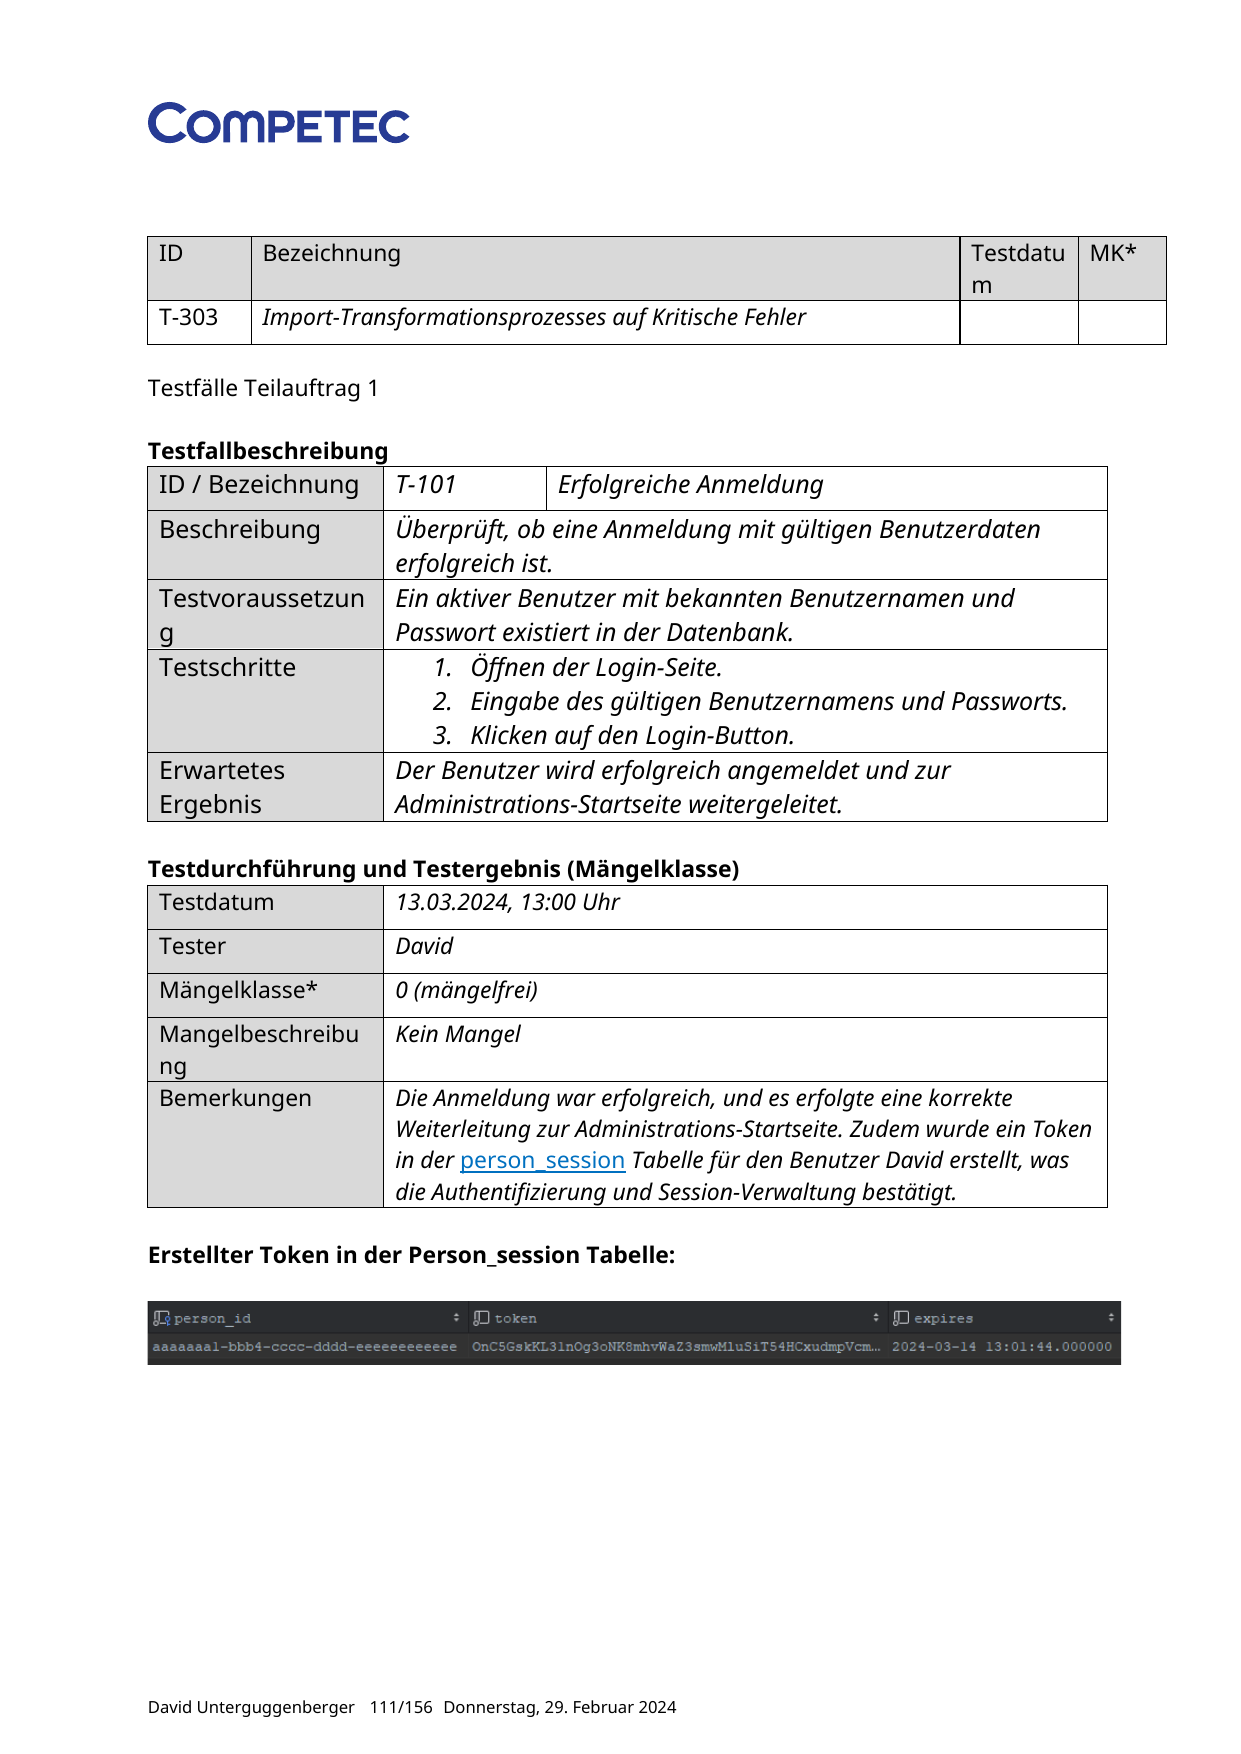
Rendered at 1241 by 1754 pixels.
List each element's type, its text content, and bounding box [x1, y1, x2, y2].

table_cell Die Anmeldung war erfolgreich, und es erfolgte eine korrekte Weiterleitung zur Administrations-Startseite. Zudem wurde ein Token in der person_session Tabelle für den Benutzer David erstellt, was die Authentifizierung und Session-Verwaltung bestätigt. [384, 1082, 1107, 1207]
table_cell Beschreibung [148, 511, 383, 579]
table_cell Kein Mangel [384, 1018, 1107, 1081]
table_cell Öffnen der Login-Seite. Eingabe des gültigen Benutzernamens und Passworts. Klicken auf den Login-Button. [384, 650, 1107, 752]
table_cell Testvoraussetzung [148, 580, 383, 648]
table_header Erfolgreiche Anmeldung [547, 467, 1107, 510]
table_cell Mängelklasse* [148, 974, 383, 1017]
table_cell Tester [148, 930, 383, 973]
table_cell Mangelbeschreibung [148, 1018, 383, 1081]
table_cell Import-Transformationsprozesses auf Kritische Fehler [252, 301, 959, 344]
subtitle Testfälle Teilauftrag 1 [148, 372, 1122, 403]
table_cell Ein aktiver Benutzer mit bekannten Benutzernamen und Passwort existiert in der Datenbank. [384, 580, 1107, 648]
table_cell [1079, 301, 1166, 344]
table_cell Bemerkungen [148, 1082, 383, 1207]
table_cell [961, 301, 1078, 344]
table_header Testdatum [148, 886, 383, 929]
picture [147, 1301, 1122, 1365]
text Testdurchführung und Testergebnis (Mängelklasse) [148, 853, 1122, 884]
table_cell Erwartetes Ergebnis [148, 753, 383, 821]
table_cell Der Benutzer wird erfolgreich angemeldet und zur Administrations-Startseite weitergeleitet. [384, 753, 1107, 821]
text Erstellter Token in der Person_session Tabelle: [148, 1239, 1122, 1270]
table_header T-101 [384, 467, 546, 510]
table_cell Überprüft, ob eine Anmeldung mit gültigen Benutzerdaten erfolgreich ist. [384, 511, 1107, 579]
table_header Testdatum [961, 237, 1078, 300]
table_header ID / Bezeichnung [148, 467, 383, 510]
table_header MK* [1079, 237, 1166, 300]
table_header Bezeichnung [252, 237, 959, 300]
table_cell 0 (mängelfrei) [384, 974, 1107, 1017]
table_header 13.03.2024, 13:00 Uhr [384, 886, 1107, 929]
table_cell David [384, 930, 1107, 973]
text Testfallbeschreibung [148, 435, 1122, 466]
table_header ID [148, 237, 251, 300]
table_cell T-303 [148, 301, 251, 344]
table_cell Testschritte [148, 650, 383, 752]
